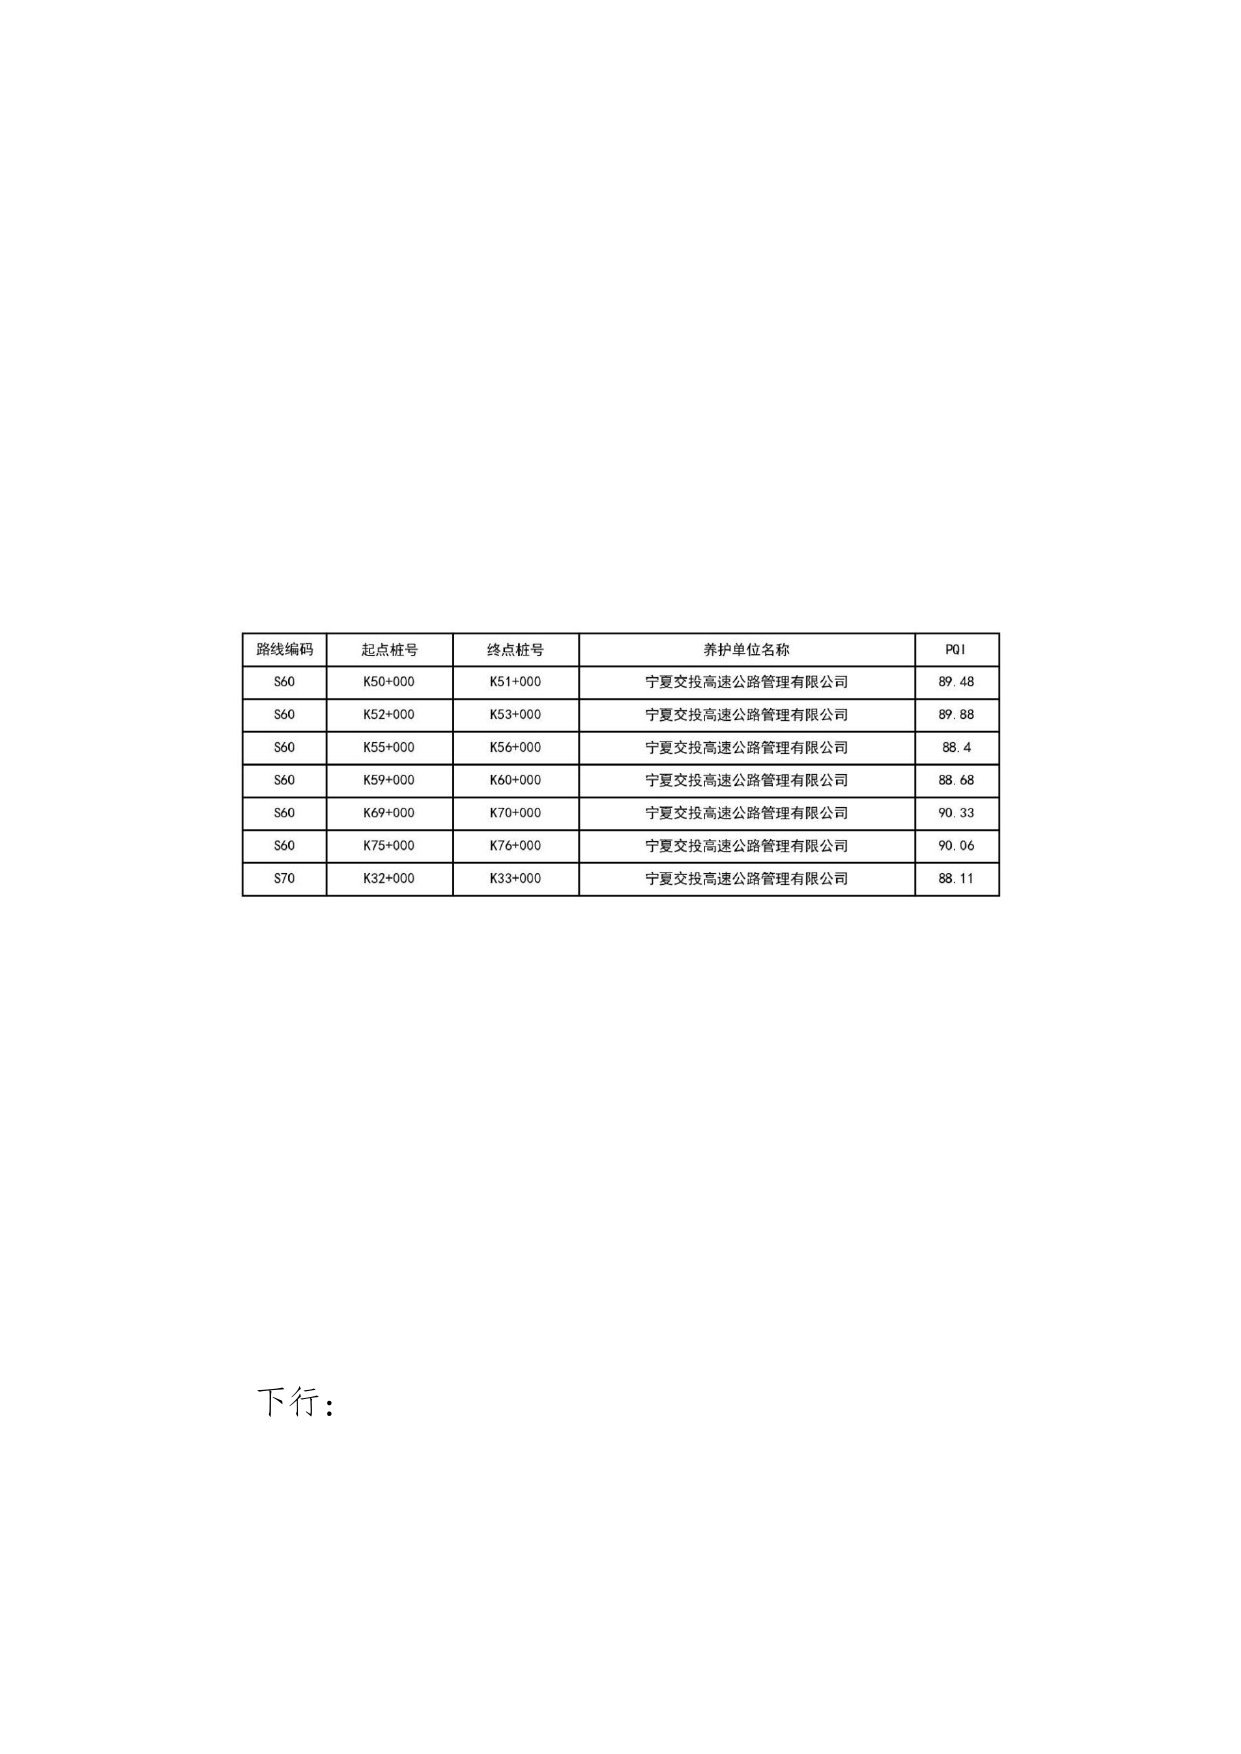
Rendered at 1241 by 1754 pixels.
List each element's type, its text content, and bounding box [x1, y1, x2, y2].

picture [187, 162, 1053, 1367]
text 下行： [187, 1367, 1053, 1425]
